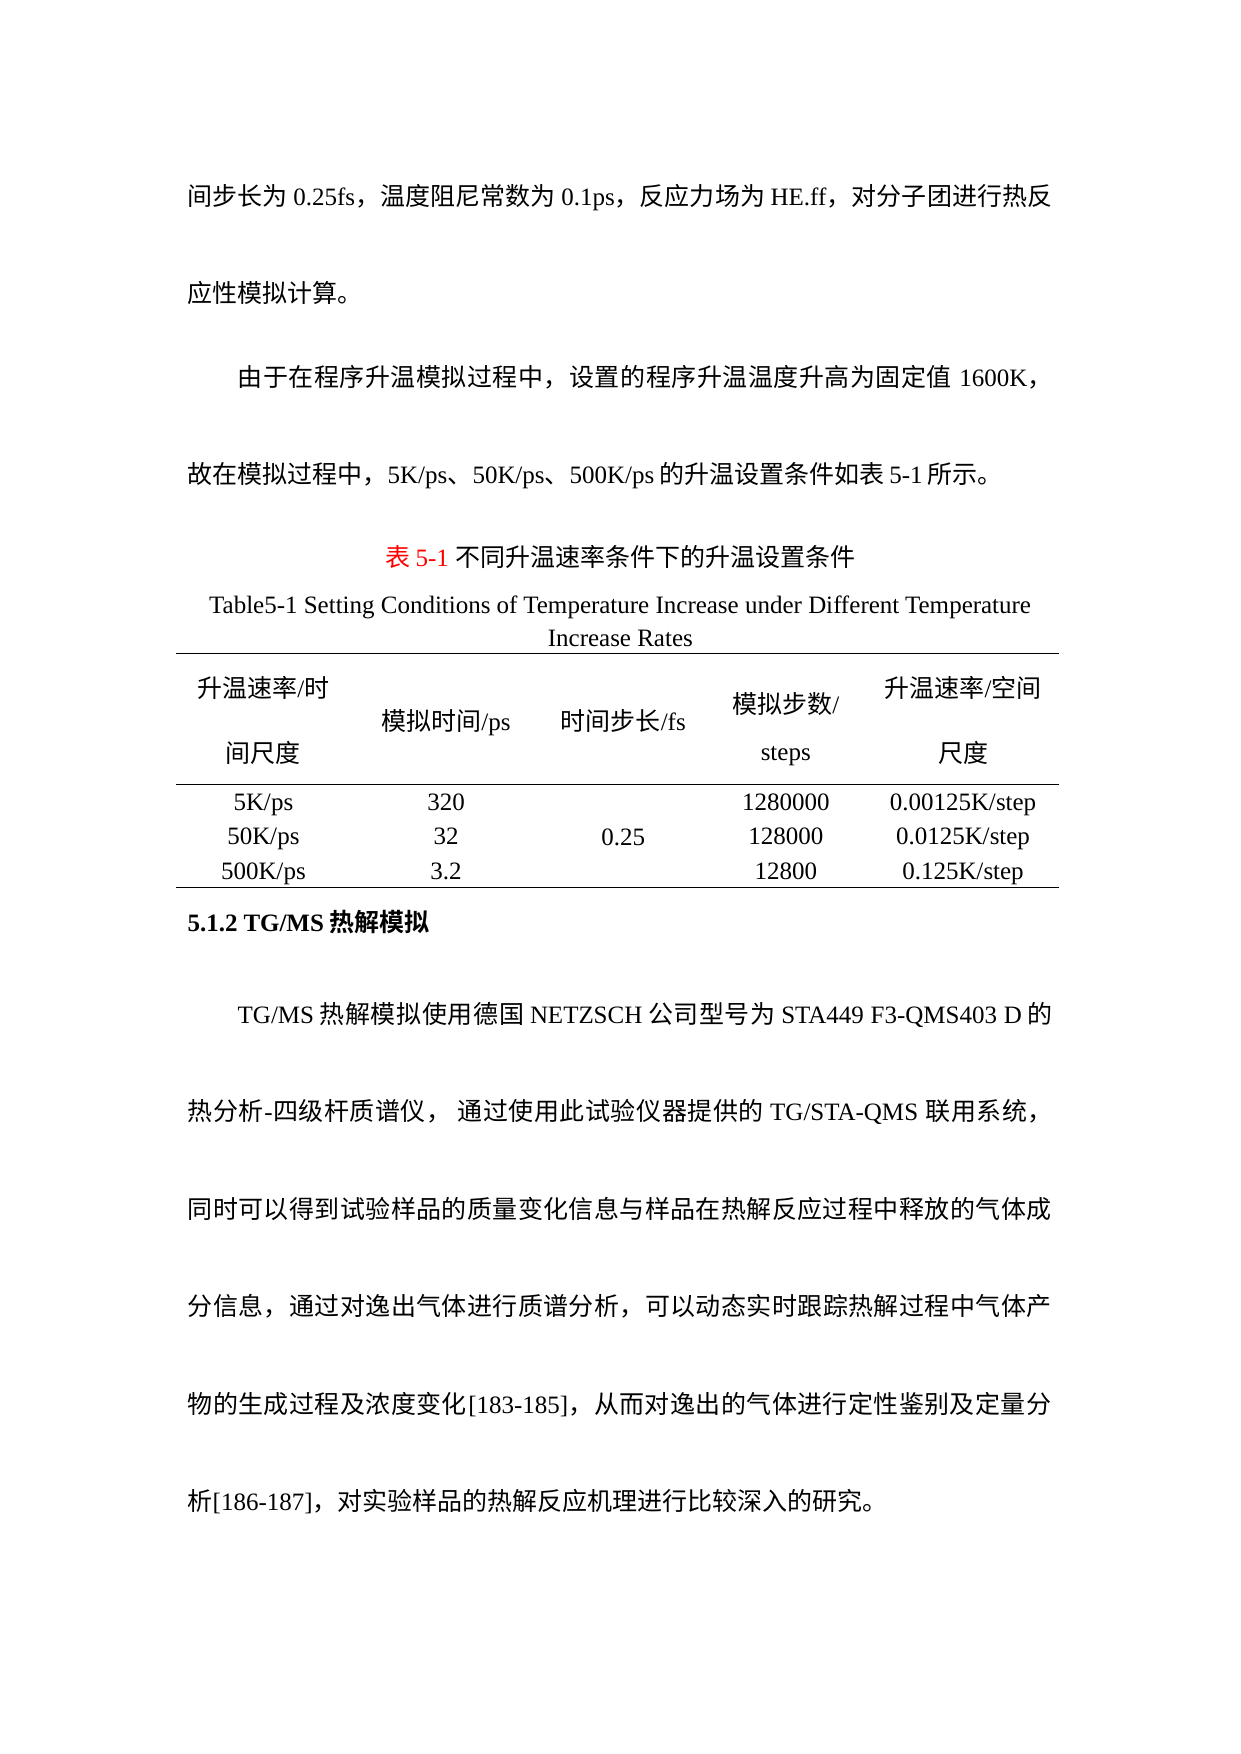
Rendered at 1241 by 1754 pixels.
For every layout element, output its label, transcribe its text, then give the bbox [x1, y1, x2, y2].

text TG/MS热解模拟使用德国NETZSCH公司型号为STA449 F3-QMS403 D的热分析-四级杆质谱仪， 通过使用此试验仪器提供的TG/STA-QMS 联用系统，同时可以得到试验样品的质量变化信息与样品在热解反应过程中释放的气体成分信息，通过对逸出气体进行质谱分析，可以动态实时跟踪热解过程中气体产物的生成过程及浓度变化[183-185]，从而对逸出的气体进行定性鉴别及定量分析[186-187]，对实验样品的热解反应机理进行比较深入的研究。 [187, 980, 1053, 1532]
text 5.1.2 TG/MS热解模拟 [187, 888, 1053, 953]
text 由于在程序升温模拟过程中，设置的程序升温温度升高为固定值1600K，故在模拟过程中，5K/ps、50K/ps、500K/ps的升温设置条件如表5-1所示。 [187, 343, 1053, 505]
text 表5-1 不同升温速率条件下的升温设置条件 [187, 523, 1053, 588]
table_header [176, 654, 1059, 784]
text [187, 162, 1053, 324]
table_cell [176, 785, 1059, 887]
text Table5-1 Setting Conditions of Temperature Increase under Different Temperature Increase Rates [187, 588, 1053, 653]
